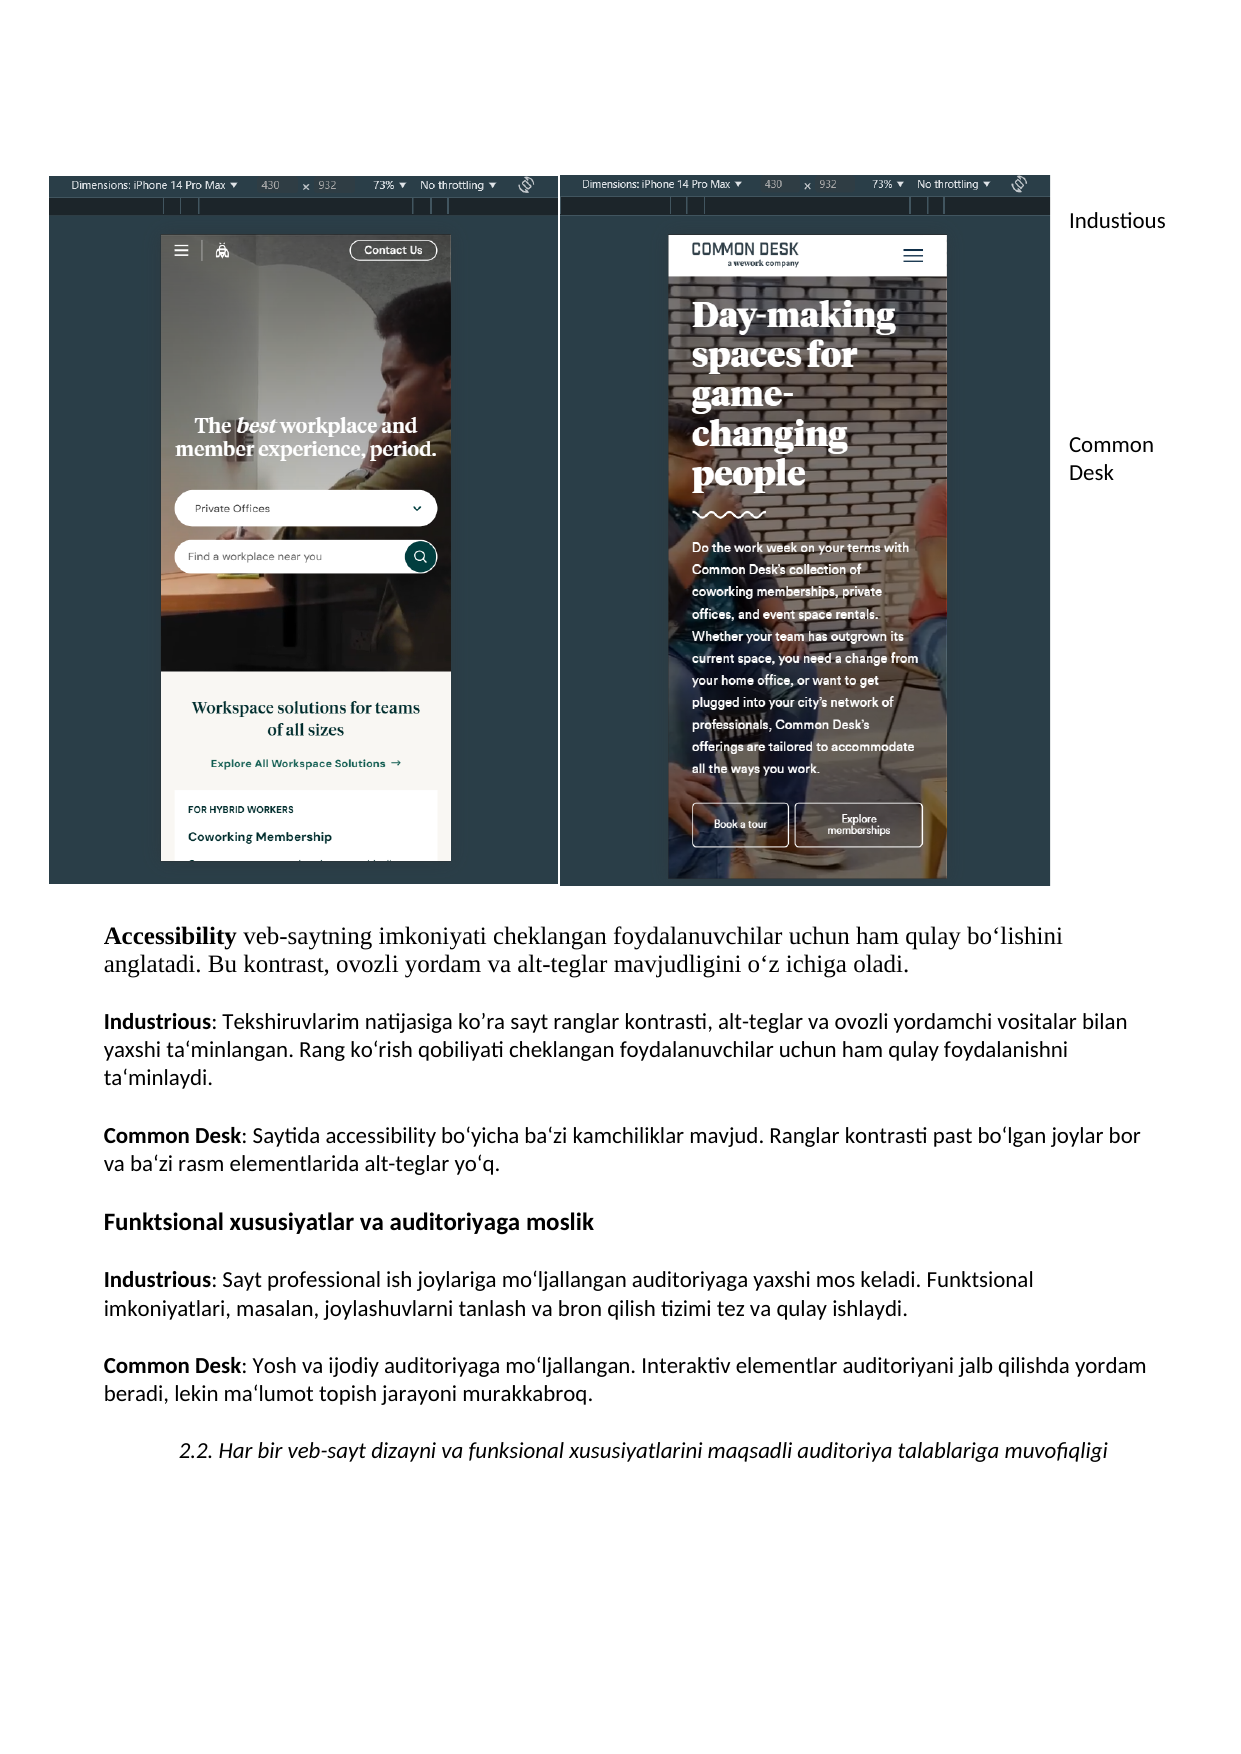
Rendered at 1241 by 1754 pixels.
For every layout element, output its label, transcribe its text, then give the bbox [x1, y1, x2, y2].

picture [48, 176, 558, 883]
subtitle Funktsional xususiyatlar va auditoriyaga moslik [103, 1206, 1167, 1236]
text Common Desk: Yosh va ijodiy auditoriyaga mo‘ljallangan. Interaktiv elementlar auditoriyani jalb qilishda yordam beradi, lekin ma‘lumot topish jarayoni murakkabroq. [103, 1351, 1167, 1407]
picture [559, 175, 1050, 884]
text Industrious: Sayt professional ish joylariga mo‘ljallangan auditoriyaga yaxshi mos keladi. Funktsional imkoniyatlari, masalan, joylashuvlarni tanlash va bron qilish tizimi tez va qulay ishlaydi. [103, 1266, 1167, 1322]
text 2.2. Har bir veb-sayt dizayni va funksional xususiyatlarini maqsadli auditoriya talablariga muvofiqligi [178, 1436, 1167, 1464]
text Accessibility veb-saytning imkoniyati cheklangan foydalanuvchilar uchun ham qulay bo‘lishini anglatadi. Bu kontrast, ovozli yordam va alt-teglar mavjudligini o‘z ichiga oladi. [103, 515, 1167, 978]
text Industious Common Desk [103, 150, 1167, 486]
text Common Desk: Saytida accessibility bo‘yicha ba‘zi kamchiliklar mavjud. Ranglar kontrasti past bo‘lgan joylar bor va ba‘zi rasm elementlarida alt-teglar yo‘q. [103, 1121, 1167, 1177]
text Industrious: Tekshiruvlarim natijasiga ko’ra sayt ranglar kontrasti, alt-teglar va ovozli yordamchi vositalar bilan yaxshi ta‘minlangan. Rang ko‘rish qobiliyati cheklangan foydalanuvchilar uchun ham qulay foydalanishni ta‘minlaydi. [103, 1007, 1167, 1092]
